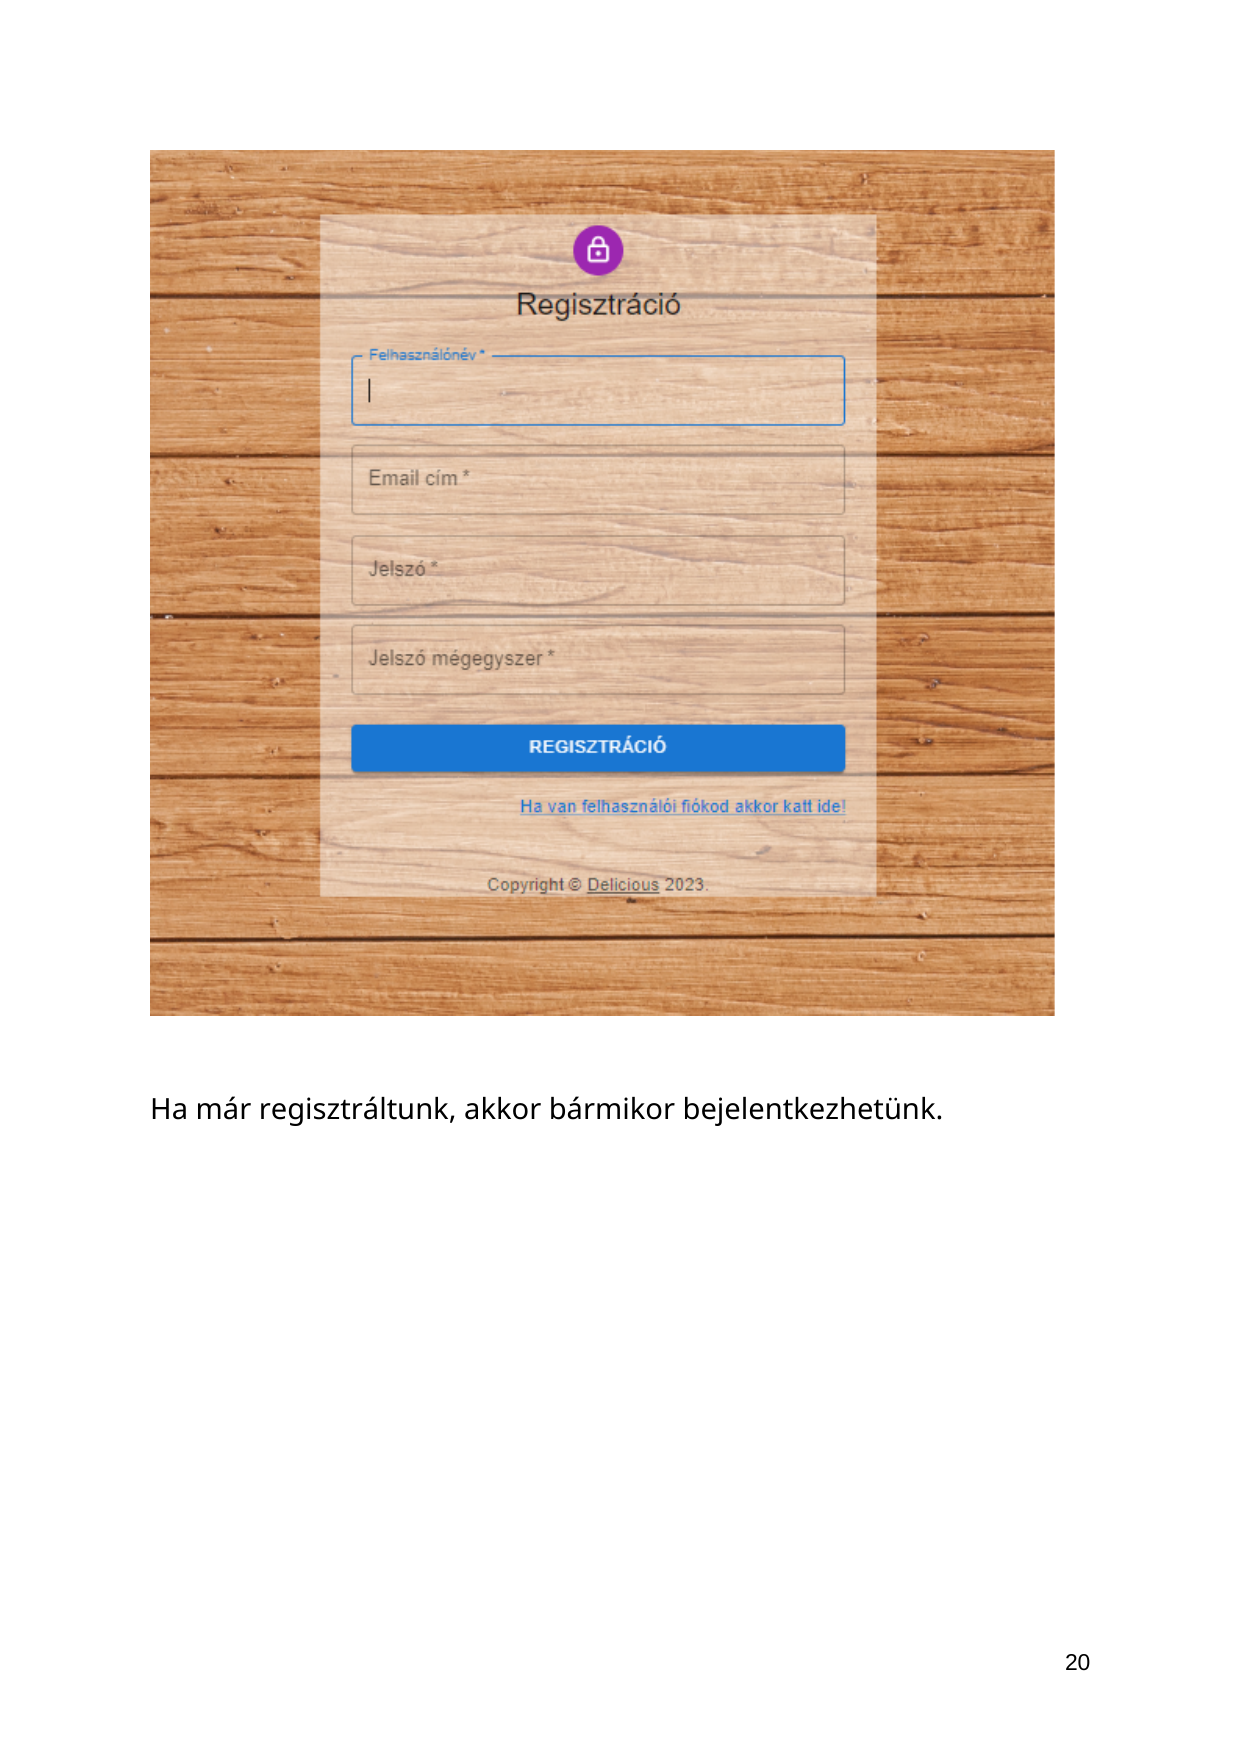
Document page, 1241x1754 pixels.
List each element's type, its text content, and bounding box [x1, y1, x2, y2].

picture [150, 150, 1055, 1016]
text Ha már regisztráltunk, akkor bármikor bejelentkezhetünk. [150, 1088, 1090, 1128]
